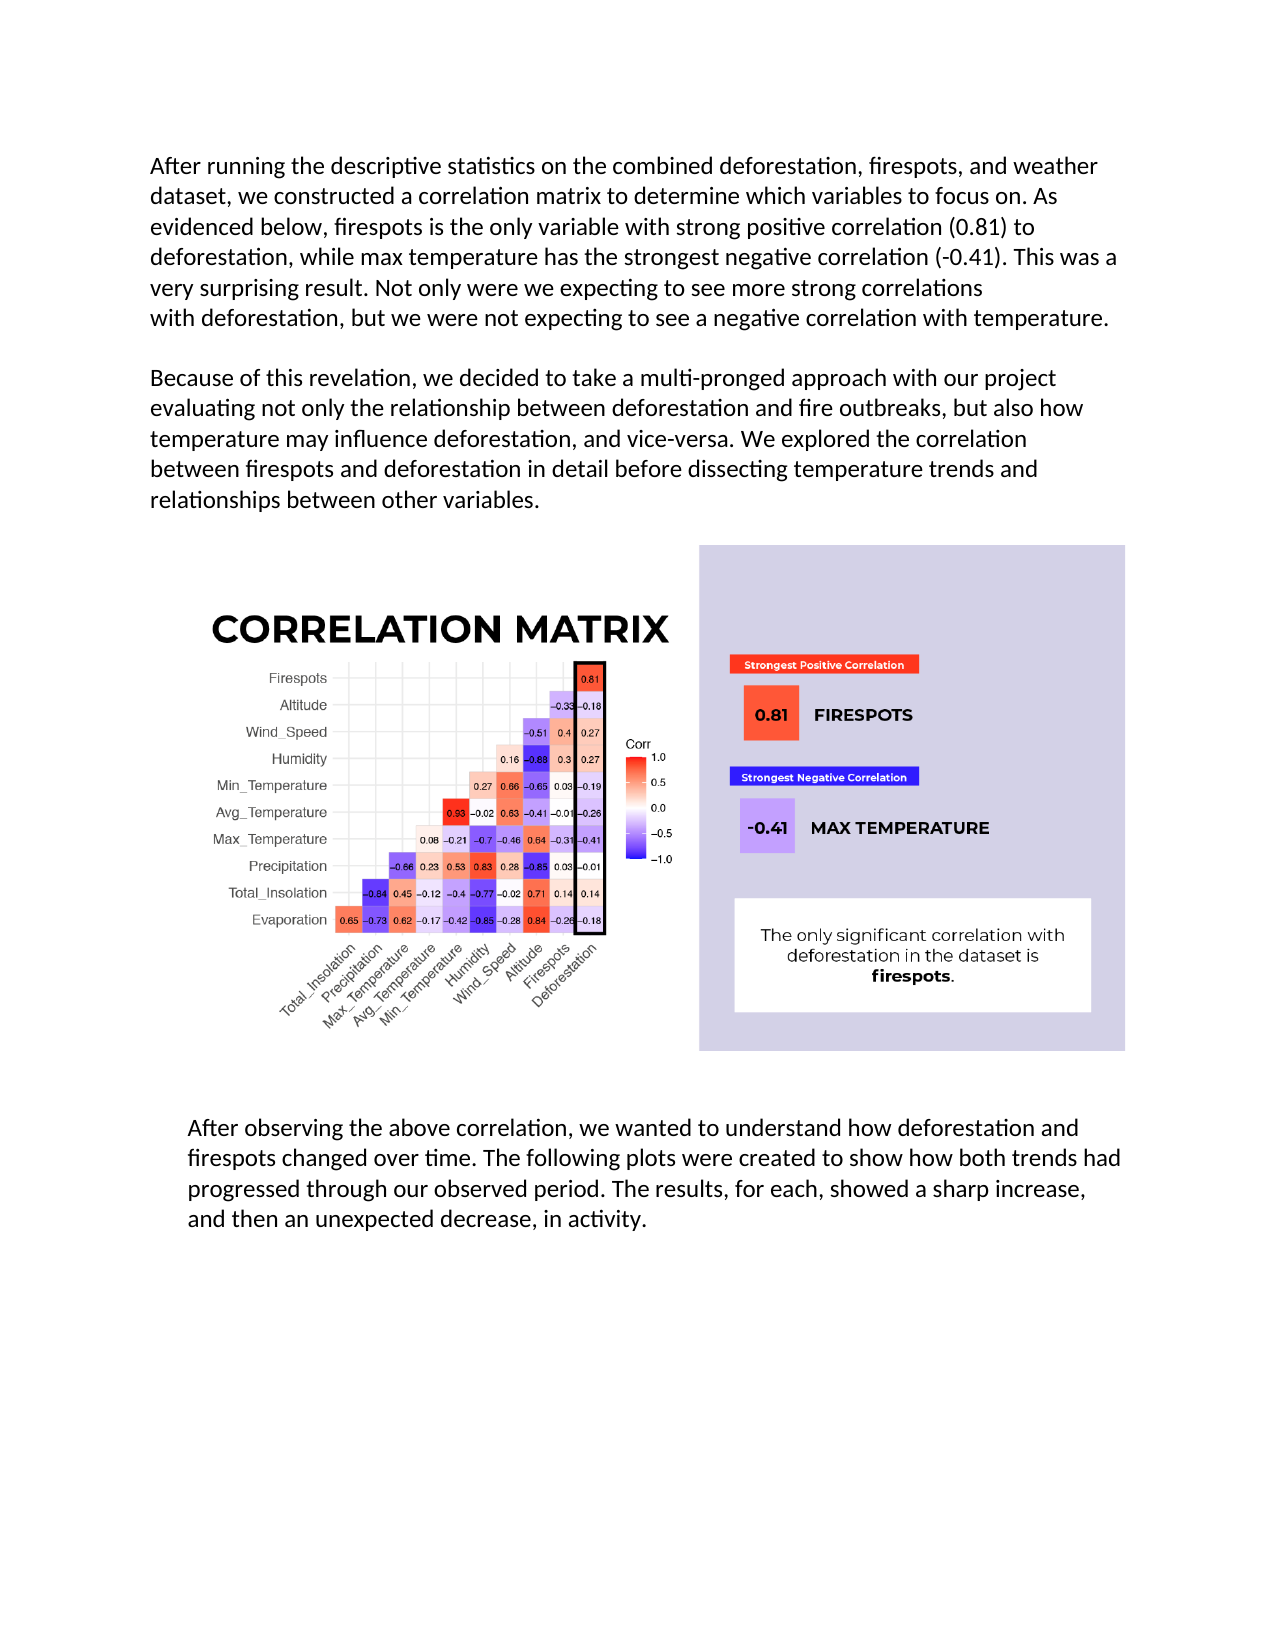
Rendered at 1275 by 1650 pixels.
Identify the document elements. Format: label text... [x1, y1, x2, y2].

text After observing the above correlation, we wanted to understand how deforestation and firespots changed over time. The following plots were created to show how both trends had progressed through our observed period. The results, for each, showed a sharp increase, and then an unexpected decrease, in activity. [187, 1112, 1125, 1234]
text Because of this revelation, we decided to take a multi-pronged approach with our project evaluating not only the relationship between deforestation and fire outbreaks, but also how temperature may influence deforestation, and vice-versa. We explored the correlation between firespots and deforestation in detail before dissecting temperature trends and relationships between other variables. [150, 362, 1125, 514]
text After running the descriptive statistics on the combined deforestation, firespots, and weather dataset, we constructed a correlation matrix to determine which variables to focus on. As evidenced below, firespots is the only variable with strong positive correlation (0.81) to deforestation, while max temperature has the strongest negative correlation (-0.41). This was a very surprising result. Not only were we expecting to see more strong correlations with deforestation, but we were not expecting to see a negative correlation with temperature. [150, 150, 1125, 333]
picture [150, 545, 1125, 1051]
